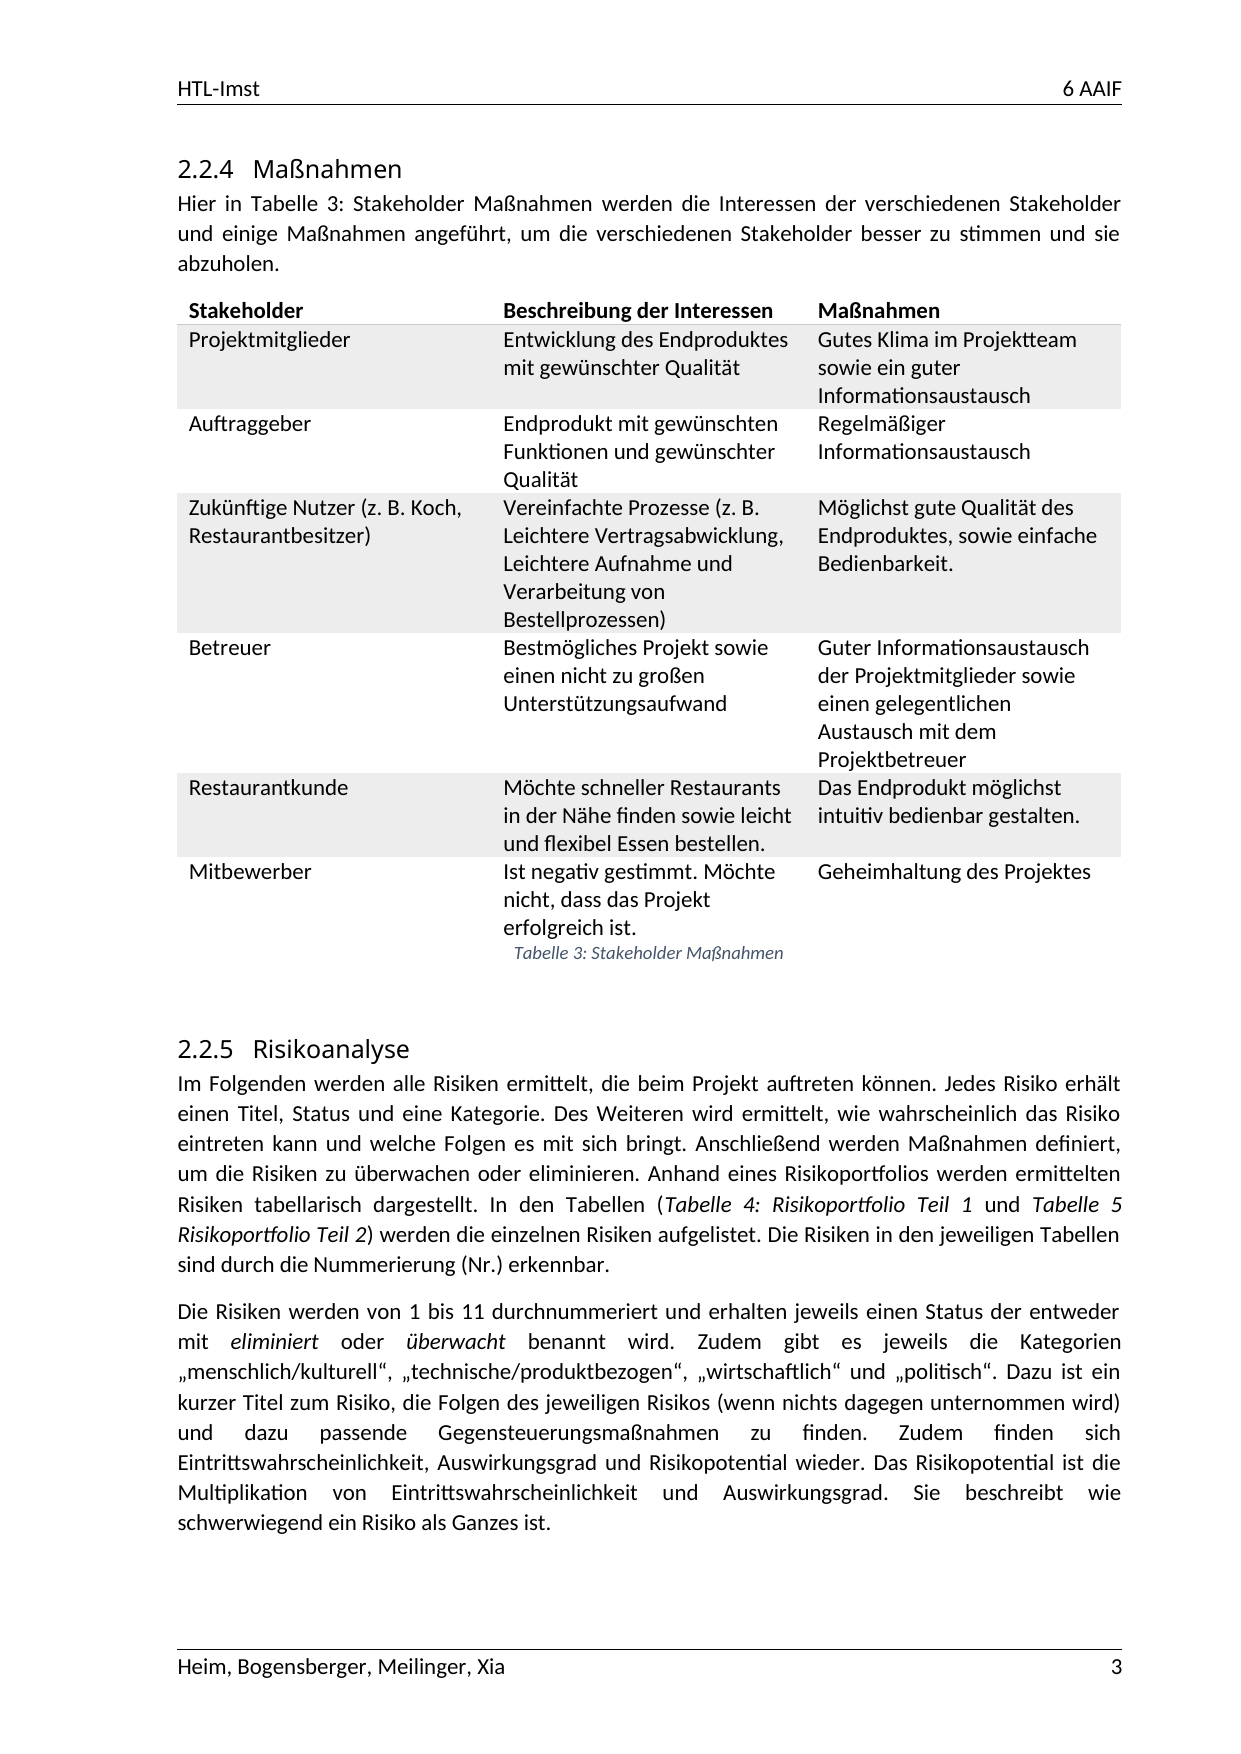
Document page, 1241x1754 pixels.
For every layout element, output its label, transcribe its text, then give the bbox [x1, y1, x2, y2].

table_cell Projektmitglieder [177, 325, 492, 409]
text Tabelle 3: Stakeholder Maßnahmen [177, 941, 1122, 964]
subtitle Risikoanalyse [177, 1032, 1122, 1066]
table_header Stakeholder [177, 296, 492, 324]
table_cell Endprodukt mit gewünschten Funktionen und gewünschter Qualität [492, 409, 806, 493]
table_cell Entwicklung des Endproduktes mit gewünschter Qualität [492, 325, 806, 409]
table_cell Das Endprodukt möglichst intuitiv bedienbar gestalten. [806, 773, 1121, 857]
table_cell Restaurantkunde [177, 773, 492, 857]
subtitle Maßnahmen [177, 152, 1122, 186]
text Hier in Tabelle 3: Stakeholder Maßnahmen werden die Interessen der verschiedenen Stakeholder und einige Maßnahmen angeführt, um die verschiedenen Stakeholder besser zu stimmen und sie abzuholen. [177, 189, 1122, 277]
table_header Maßnahmen [806, 296, 1121, 324]
text Im Folgenden werden alle Risiken ermittelt, die beim Projekt auftreten können. Jedes Risiko erhält einen Titel, Status und eine Kategorie. Des Weiteren wird ermittelt, wie wahrscheinlich das Risiko eintreten kann und welche Folgen es mit sich bringt. Anschließend werden Maßnahmen definiert, um die Risiken zu überwachen oder eliminieren. Anhand eines Risikoportfolios werden ermittelten Risiken tabellarisch dargestellt. In den Tabellen (Tabelle 4: Risikoportfolio Teil 1 und Tabelle 5 Risikoportfolio Teil 2) werden die einzelnen Risiken aufgelistet. Die Risiken in den jeweiligen Tabellen sind durch die Nummerierung (Nr.) erkennbar. [177, 1069, 1122, 1278]
table_cell Guter Informationsaustausch der Projektmitglieder sowie einen gelegentlichen Austausch mit dem Projektbetreuer [806, 633, 1121, 773]
table_cell Bestmögliches Projekt sowie einen nicht zu großen Unterstützungsaufwand [492, 633, 806, 773]
table_cell Gutes Klima im Projektteam sowie ein guter Informationsaustausch [806, 325, 1121, 409]
table_cell Mitbewerber [177, 858, 492, 941]
table_cell Betreuer [177, 633, 492, 773]
table_cell Geheimhaltung des Projektes [806, 858, 1121, 941]
table_cell Regelmäßiger Informationsaustausch [806, 409, 1121, 493]
table_cell Auftraggeber [177, 409, 492, 493]
table_cell Möglichst gute Qualität des Endproduktes, sowie einfache Bedienbarkeit. [806, 493, 1121, 633]
table_cell Vereinfachte Prozesse (z. B. Leichtere Vertragsabwicklung, Leichtere Aufnahme und Verarbeitung von Bestellprozessen) [492, 493, 806, 633]
table_header Beschreibung der Interessen [492, 296, 806, 324]
table_cell Zukünftige Nutzer (z. B. Koch, Restaurantbesitzer) [177, 493, 492, 633]
table_cell Ist negativ gestimmt. Möchte nicht, dass das Projekt erfolgreich ist. [492, 858, 806, 941]
table_cell Möchte schneller Restaurants in der Nähe finden sowie leicht und flexibel Essen bestellen. [492, 773, 806, 857]
text Die Risiken werden von 1 bis 11 durchnummeriert und erhalten jeweils einen Status der entweder mit eliminiert oder überwacht benannt wird. Zudem gibt es jeweils die Kategorien „menschlich/kulturell“, „technische/produktbezogen“, „wirtschaftlich“ und „politisch“. Dazu ist ein kurzer Titel zum Risiko, die Folgen des jeweiligen Risikos (wenn nichts dagegen unternommen wird) und dazu passende Gegensteuerungsmaßnahmen zu finden. Zudem finden sich Eintrittswahrscheinlichkeit, Auswirkungsgrad und Risikopotential wieder. Das Risikopotential ist die Multiplikation von Eintrittswahrscheinlichkeit und Auswirkungsgrad. Sie beschreibt wie schwerwiegend ein Risiko als Ganzes ist. [177, 1297, 1122, 1536]
